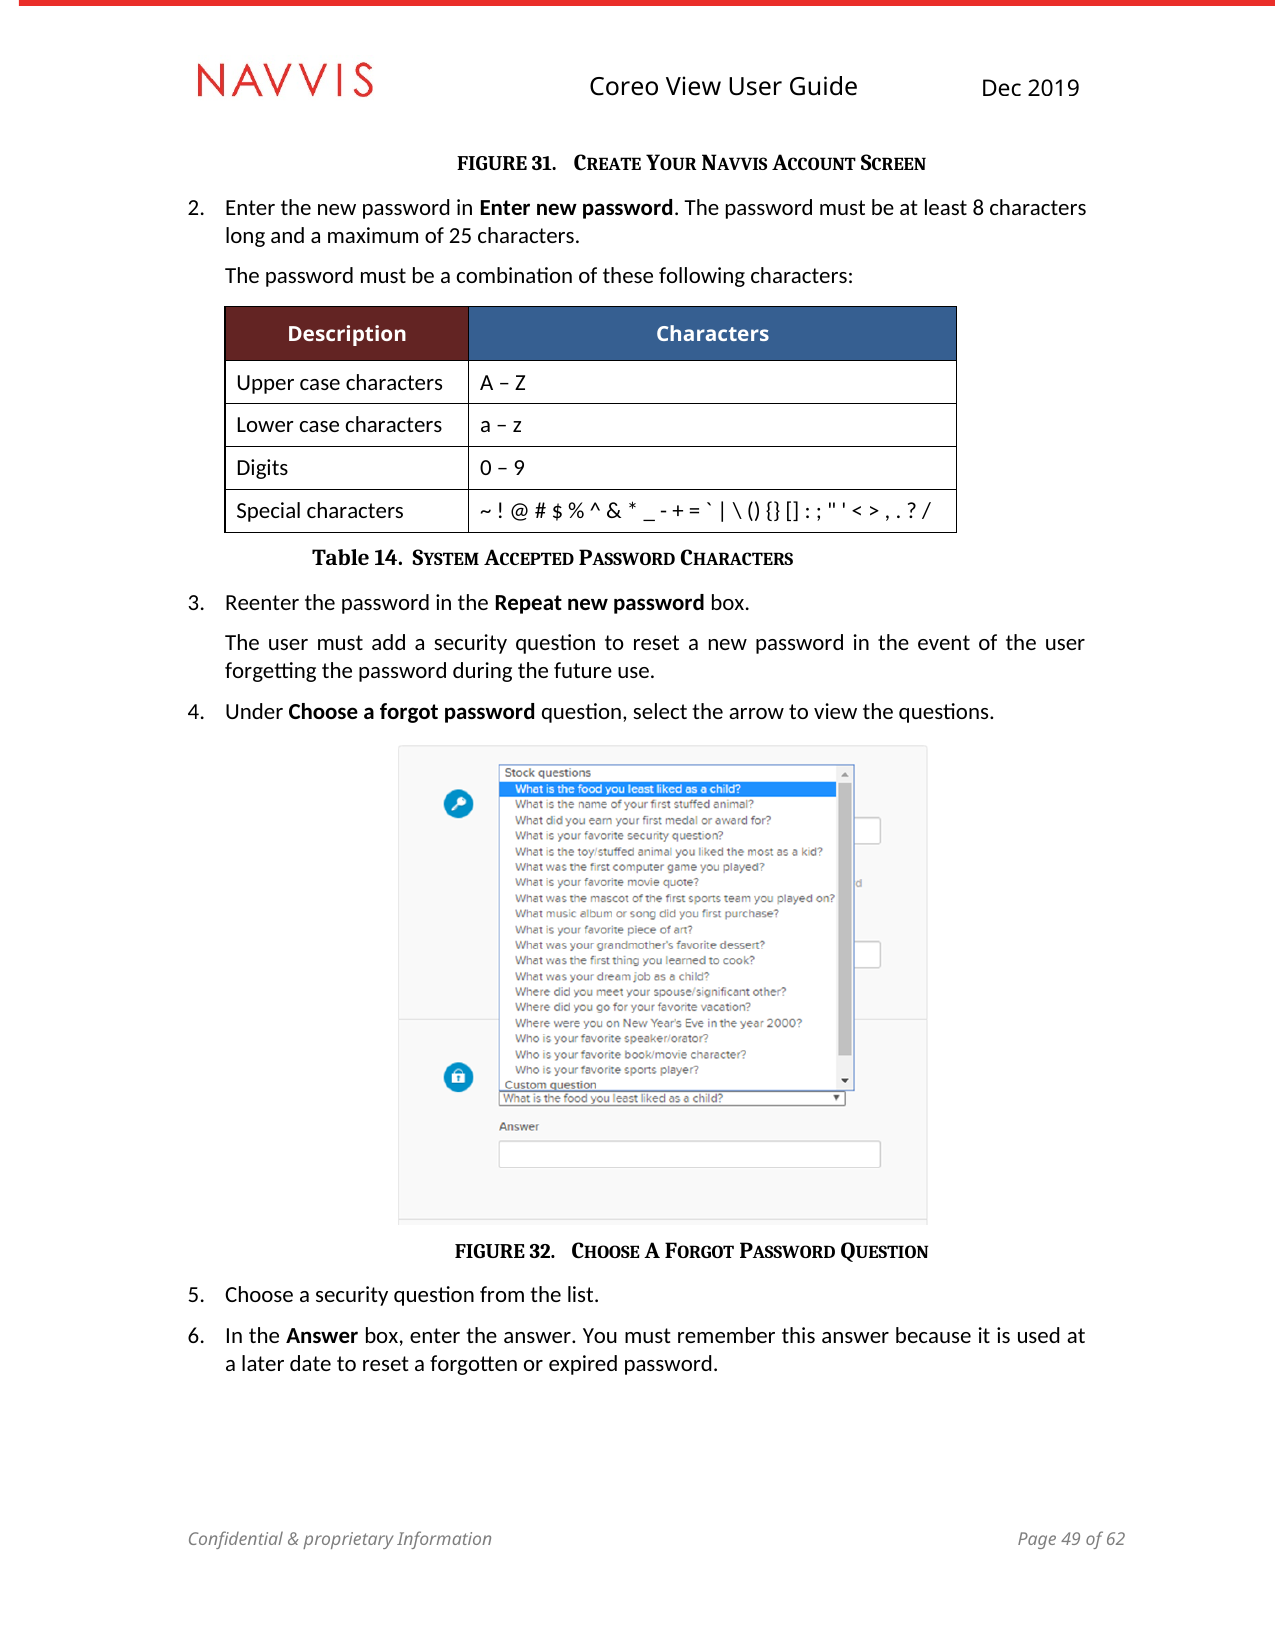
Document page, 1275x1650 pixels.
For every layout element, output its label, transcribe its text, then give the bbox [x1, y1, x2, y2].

table_cell Lower case characters [226, 404, 468, 446]
list The password must be a combination of these following characters: [225, 261, 1087, 289]
table_header Characters [469, 307, 956, 360]
list Under Choose a forgot password question, select the arrow to view the questions. [187, 697, 1087, 725]
table_cell Upper case characters [226, 361, 468, 403]
picture [393, 741, 932, 1226]
picture [187, 55, 383, 104]
table_header Description [226, 307, 468, 360]
list In the Answer box, enter the answer. You must remember this answer because it is used at a later date to reset a forgotten or expired password. [187, 1321, 1087, 1377]
table_cell Special characters [226, 490, 468, 532]
list Choose a security question from the list. [187, 1281, 1087, 1309]
text Create Your Navvis Account Screen [296, 150, 1087, 176]
table_cell a – z [469, 404, 956, 446]
text The user must add a security question to reset a new password in the event of the user forgetting the password during the future use. [225, 628, 1087, 684]
list Enter the new password in Enter new password. The password must be at least 8 characters long and a maximum of 25 characters. [187, 193, 1087, 249]
text Choose A Forgot Password Question [296, 1238, 1087, 1264]
table_cell Digits [226, 447, 468, 489]
list Reenter the password in the Repeat new password box. [187, 588, 1087, 616]
text System Accepted Password Characters [312, 545, 1087, 572]
table_cell A – Z [469, 361, 956, 403]
table_cell ~ ! @ # $ % ^ & * _ - + = ` | \ () {} [] : ; " ' < > , . ? / [469, 490, 956, 532]
table_cell 0 – 9 [469, 447, 956, 489]
